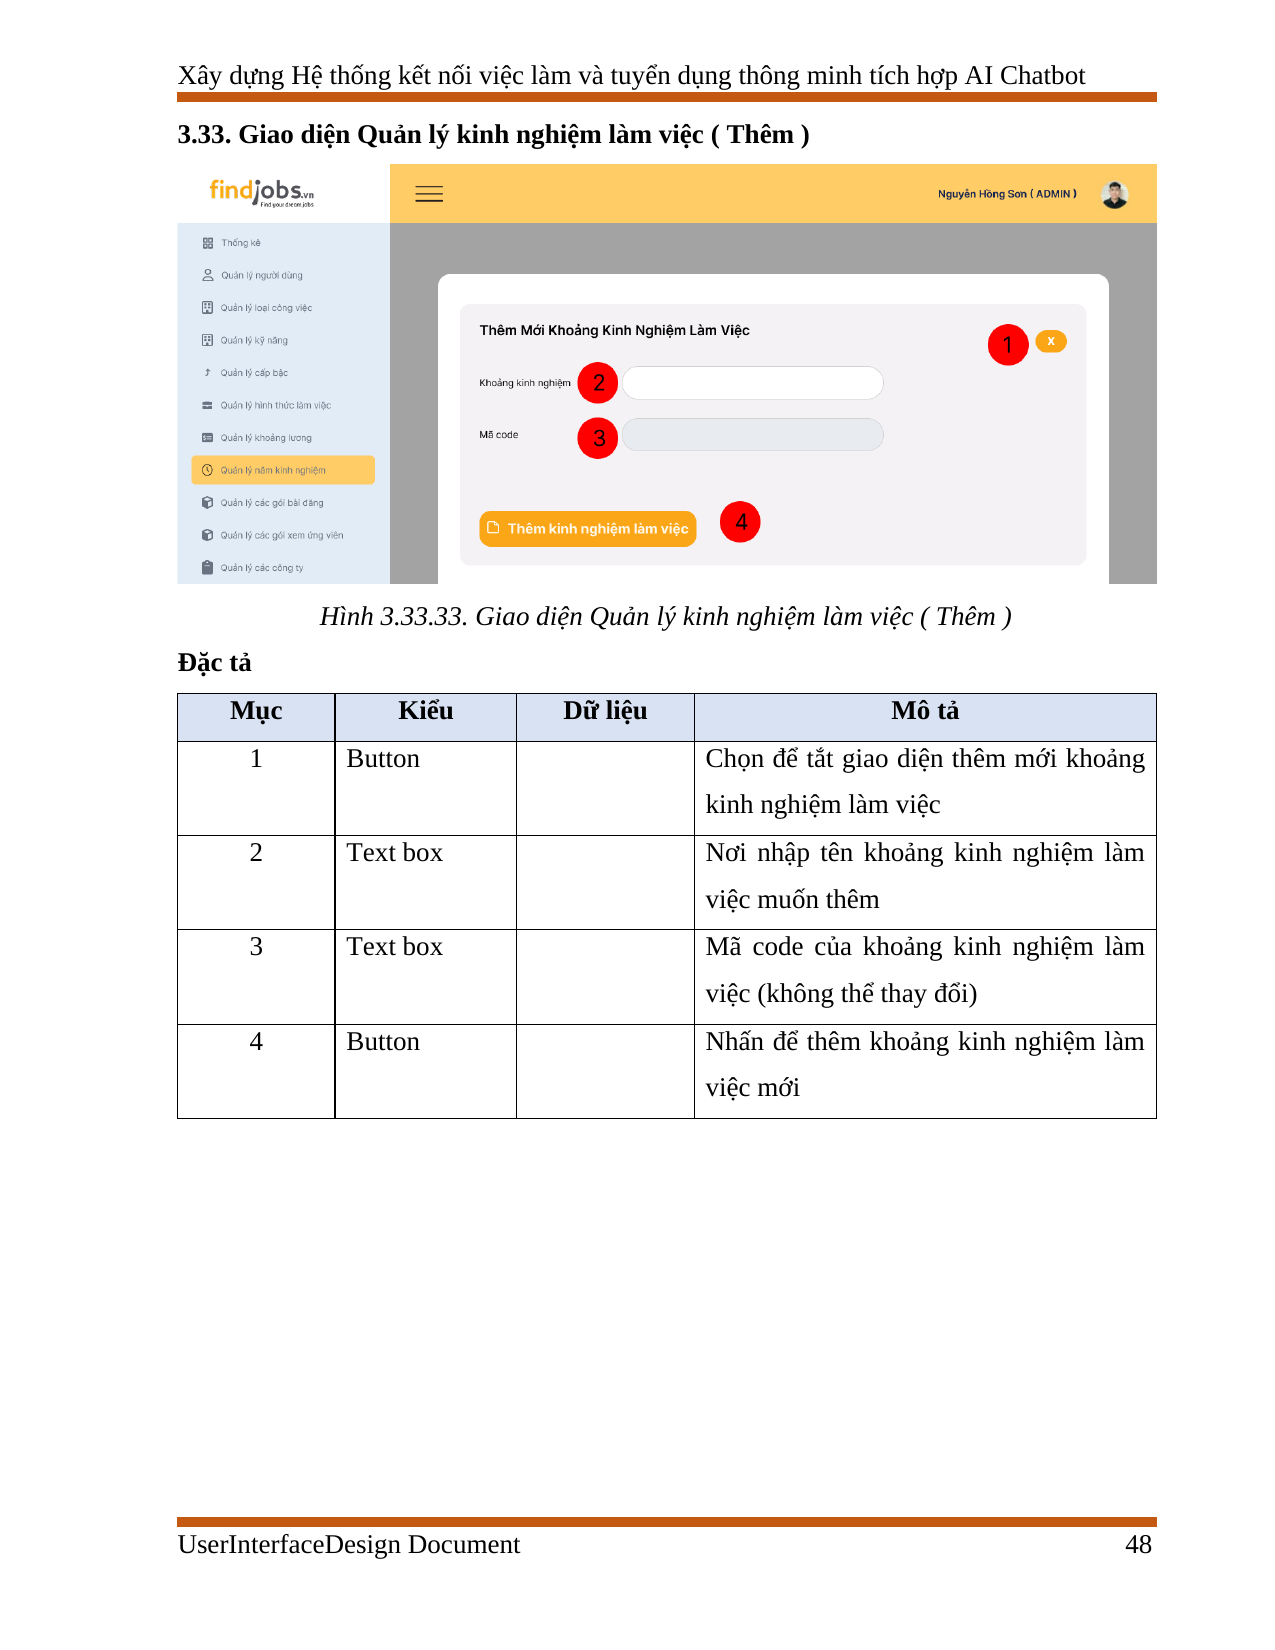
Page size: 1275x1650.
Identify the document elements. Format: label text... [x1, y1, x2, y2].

text Hình 3.33.33. Giao diện Quản lý kinh nghiệm làm việc ( Thêm ) [177, 599, 1157, 631]
table_cell [517, 836, 694, 929]
table_cell [517, 742, 694, 835]
table_cell Mã code của khoảng kinh nghiệm làm việc (không thể thay đổi) [695, 930, 1156, 1024]
table_cell 4 [178, 1025, 334, 1118]
table_cell Button [336, 1025, 516, 1118]
table_cell Chọn để tắt giao diện thêm mới khoảng kinh nghiệm làm việc [695, 742, 1156, 835]
table_cell 3 [178, 930, 334, 1024]
picture [177, 164, 1157, 584]
table_cell Text box [336, 930, 516, 1024]
subtitle 3.33. Giao diện Quản lý kinh nghiệm làm việc ( Thêm ) [177, 118, 1157, 149]
table_cell [517, 1025, 694, 1118]
table_cell 1 [178, 742, 334, 835]
table_header Dữ liệu [517, 694, 694, 741]
table_cell Nơi nhập tên khoảng kinh nghiệm làm việc muốn thêm [695, 836, 1156, 929]
table_header Kiểu [336, 694, 516, 741]
text Đặc tả [177, 646, 1157, 677]
table_cell 2 [178, 836, 334, 929]
table_cell [517, 930, 694, 1024]
table_cell Nhấn để thêm khoảng kinh nghiệm làm việc mới [695, 1025, 1156, 1118]
table_header Mô tả [695, 694, 1156, 741]
table_cell Button [336, 742, 516, 835]
table_cell Text box [336, 836, 516, 929]
table_header Mục [178, 694, 334, 741]
